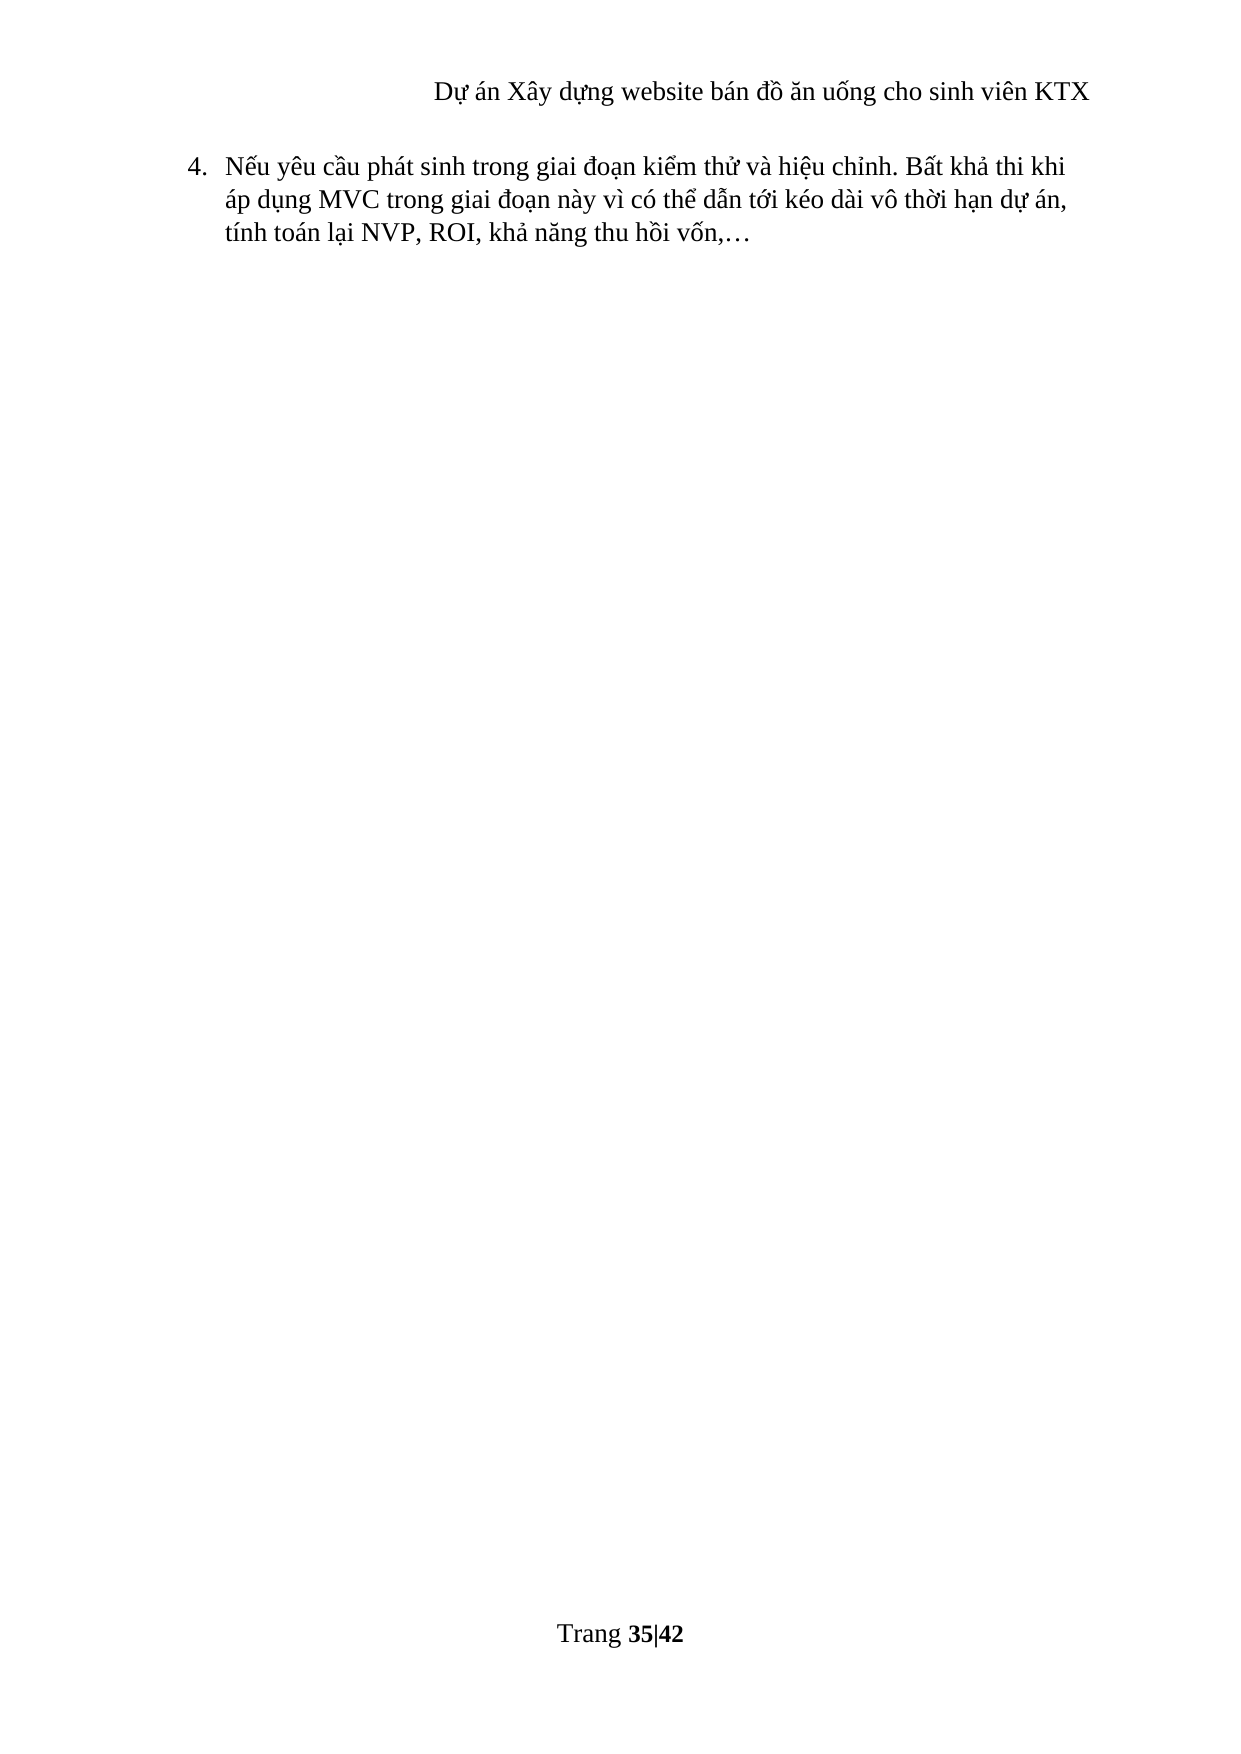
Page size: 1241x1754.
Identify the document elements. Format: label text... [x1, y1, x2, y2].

list Nếu yêu cầu phát sinh trong giai đoạn kiểm thử và hiệu chỉnh. Bất khả thi khi áp dụng MVC trong giai đoạn này vì có thể dẫn tới kéo dài vô thời hạn dự án, tính toán lại NVP, ROI, khả năng thu hồi vốn,… [187, 150, 1090, 247]
